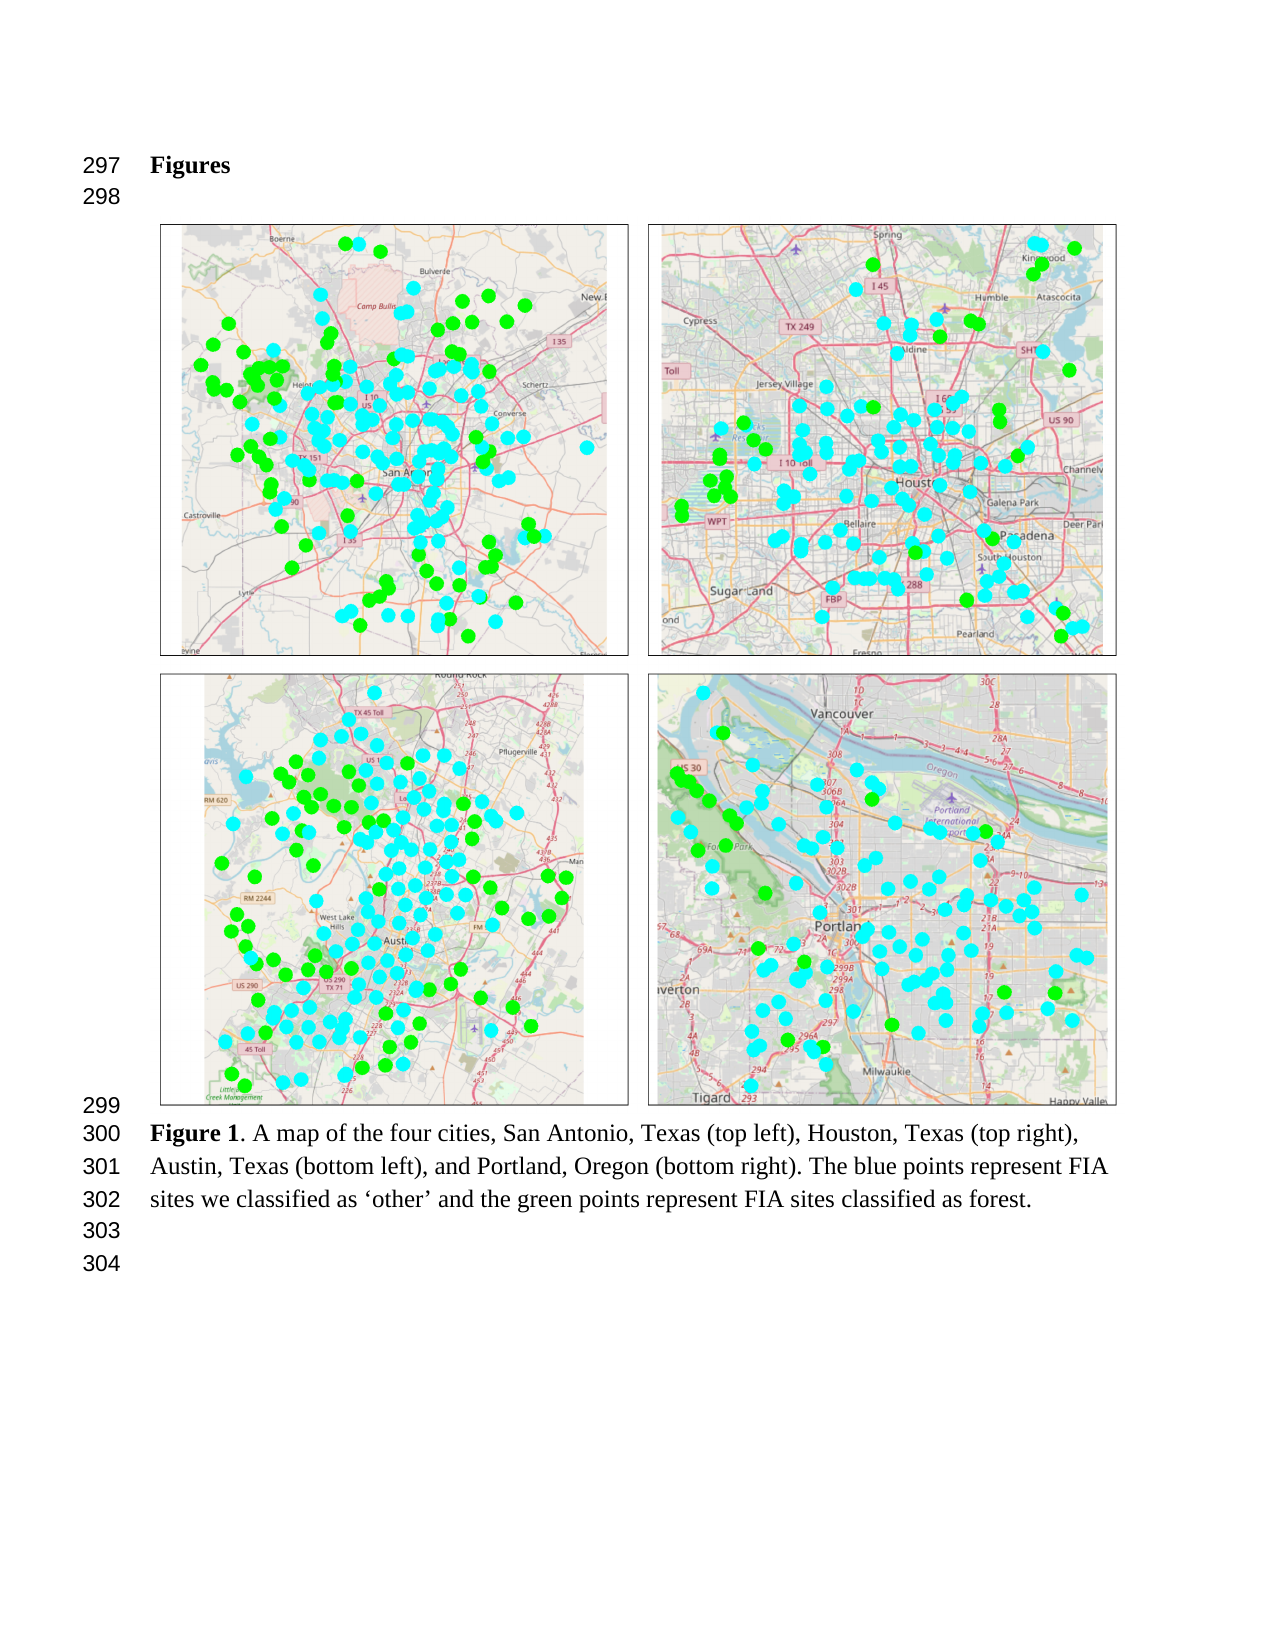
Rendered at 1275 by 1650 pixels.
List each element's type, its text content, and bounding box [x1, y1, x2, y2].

text Figures [150, 150, 1125, 179]
picture [150, 216, 1125, 1114]
text Figure 1. A map of the four cities, San Antonio, Texas (top left), Houston, Texas (top right), Austin, Texas (bottom left), and Portland, Oregon (bottom right). The blue points represent FIA sites we classified as ‘other’ and the green points represent FIA sites classified as forest. [150, 1118, 1125, 1213]
